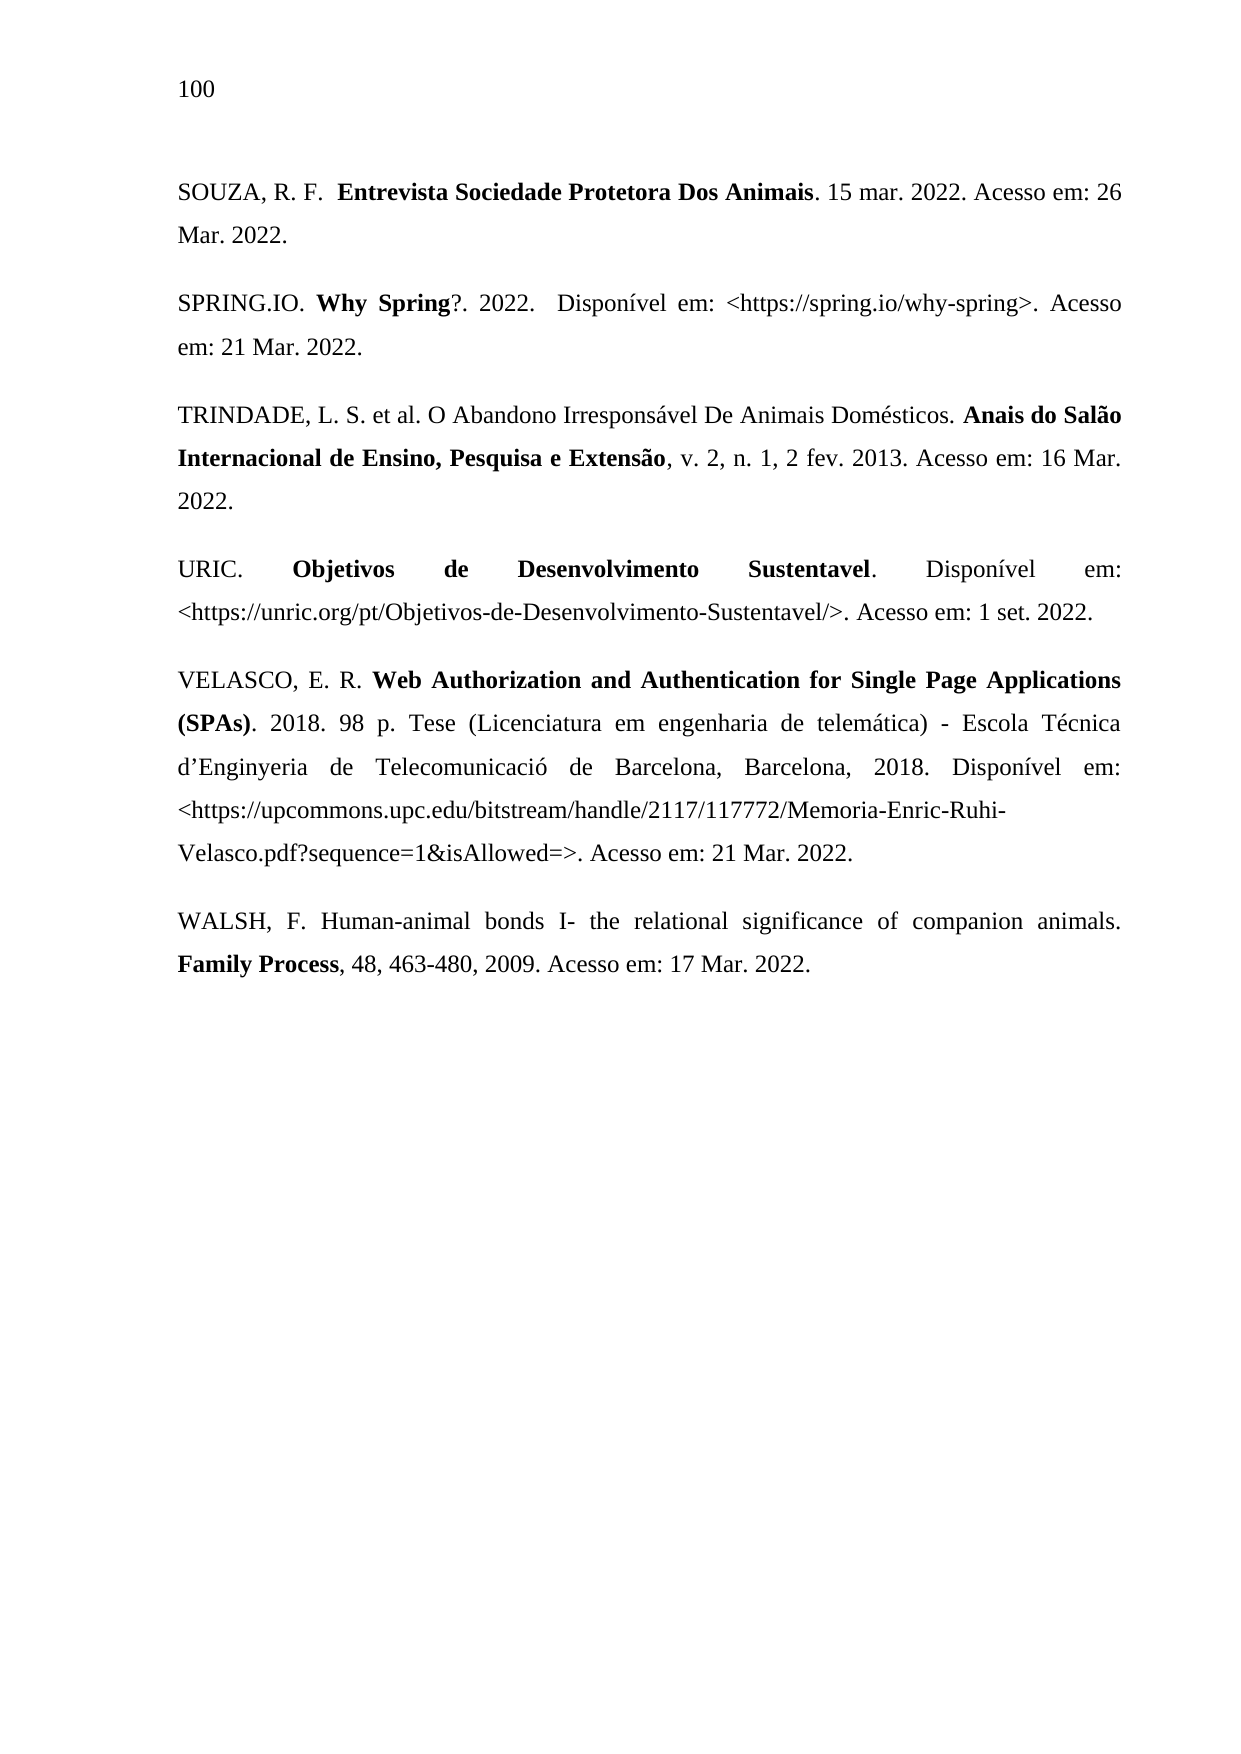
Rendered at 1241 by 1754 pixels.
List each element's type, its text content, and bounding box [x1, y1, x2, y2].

text VELASCO, E. R. Web Authorization and Authentication for Single Page Applications (SPAs). 2018. 98 p. Tese (Licenciatura em engenharia de telemática) - Escola Técnica d’Enginyeria de Telecomunicació de Barcelona, Barcelona, 2018. Disponível em: <https://upcommons.upc.edu/bitstream/handle/2117/117772/Memoria-Enric-Ruhi-Velasco.pdf?sequence=1&isAllowed=>. Acesso em: 21 Mar. 2022. [177, 665, 1122, 867]
text TRINDADE, L. S. et al. O Abandono Irresponsável De Animais Domésticos. Anais do Salão Internacional de Ensino, Pesquisa e Extensão, v. 2, n. 1, 2 fev. 2013. Acesso em: 16 Mar. 2022. [177, 400, 1122, 515]
text URIC. Objetivos de Desenvolvimento Sustentavel. Disponível em: <https://unric.org/pt/Objetivos-de-Desenvolvimento-Sustentavel/>. Acesso em: 1 set. 2022. [177, 554, 1122, 626]
text WALSH, F. Human-animal bonds I- the relational significance of companion animals. Family Process, 48, 463-480, 2009. Acesso em: 17 Mar. 2022. [177, 906, 1122, 978]
text SPRING.IO. Why Spring?. 2022. Disponível em: <https://spring.io/why-spring>. Acesso em: 21 Mar. 2022. [177, 288, 1122, 360]
text SOUZA, R. F. Entrevista Sociedade Protetora Dos Animais. 15 mar. 2022. Acesso em: 26 Mar. 2022. [177, 177, 1122, 249]
